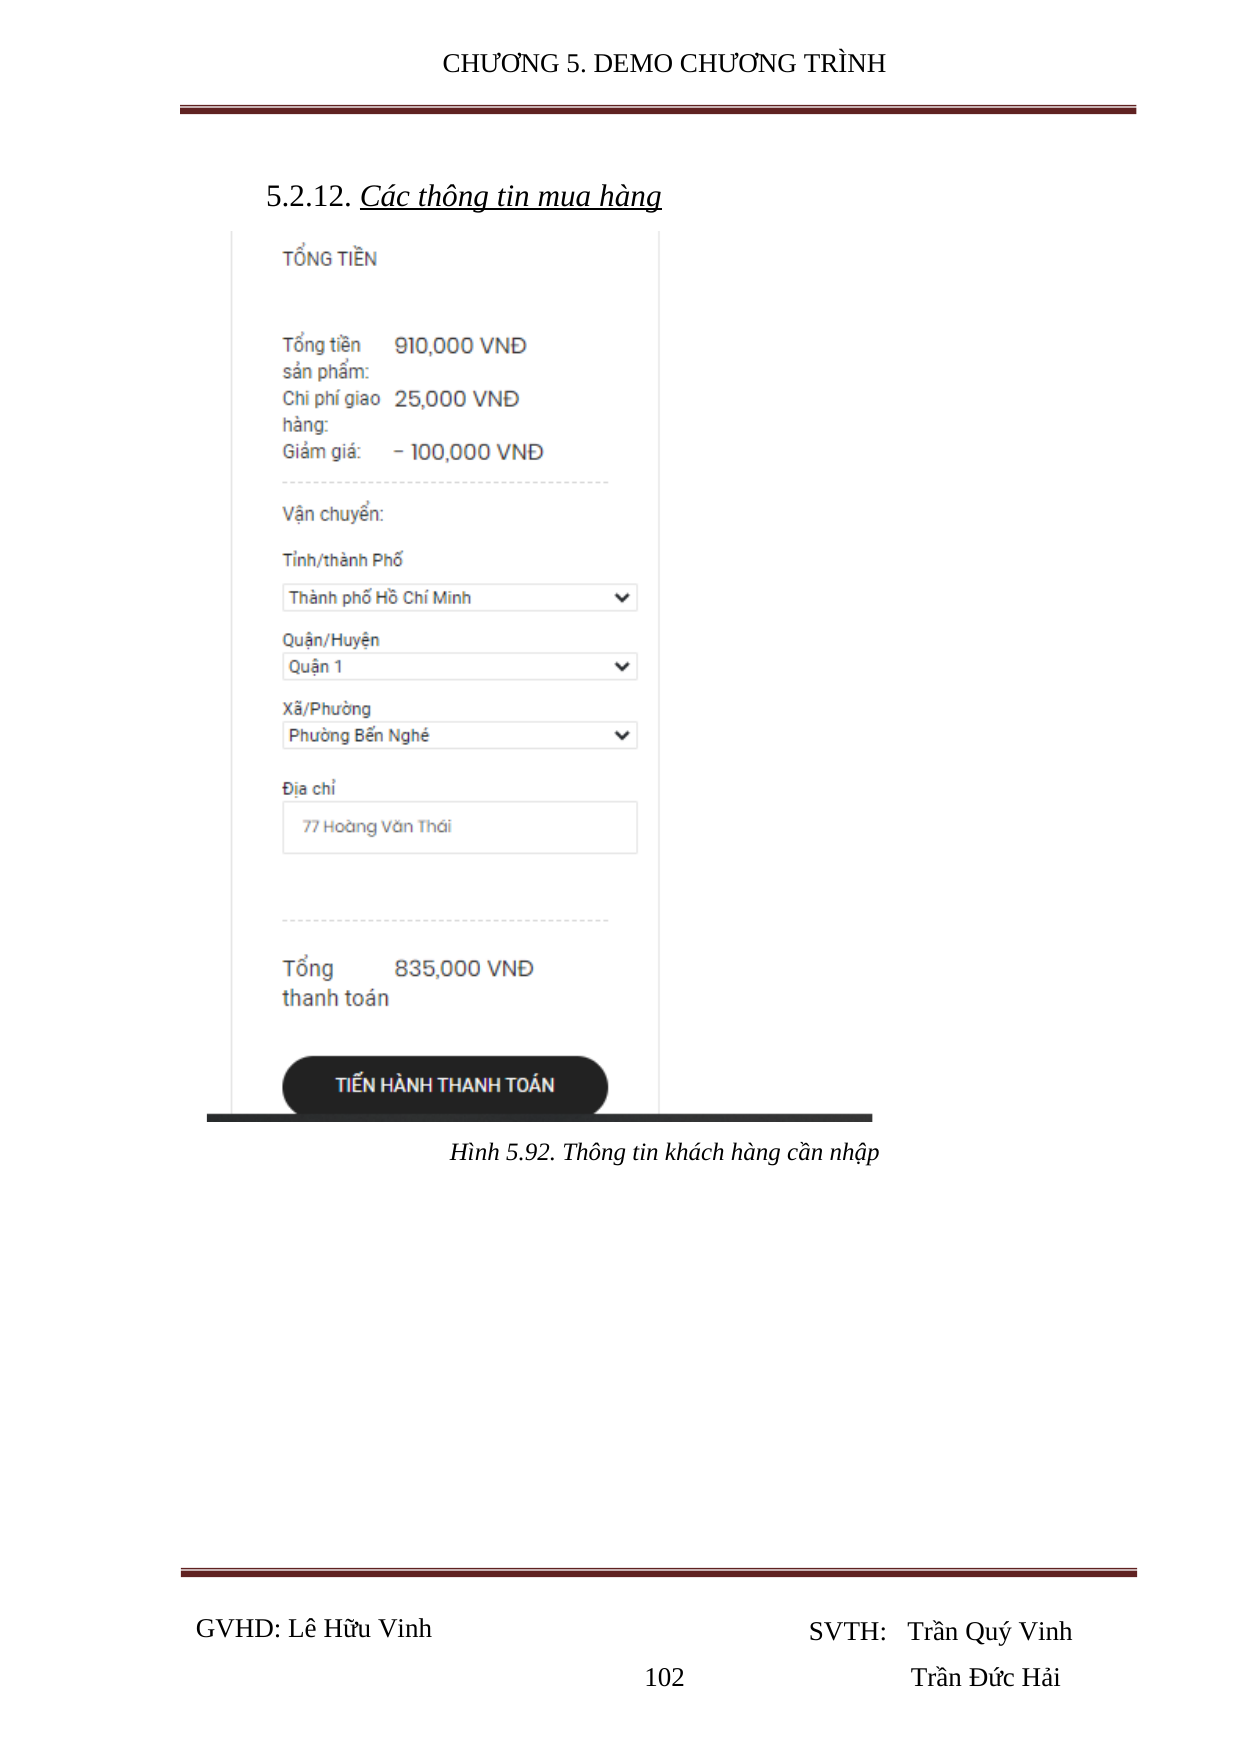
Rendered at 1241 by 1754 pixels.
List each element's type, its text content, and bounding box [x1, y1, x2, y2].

subtitle Các thông tin mua hàng [207, 177, 1122, 213]
picture [206, 231, 873, 1122]
